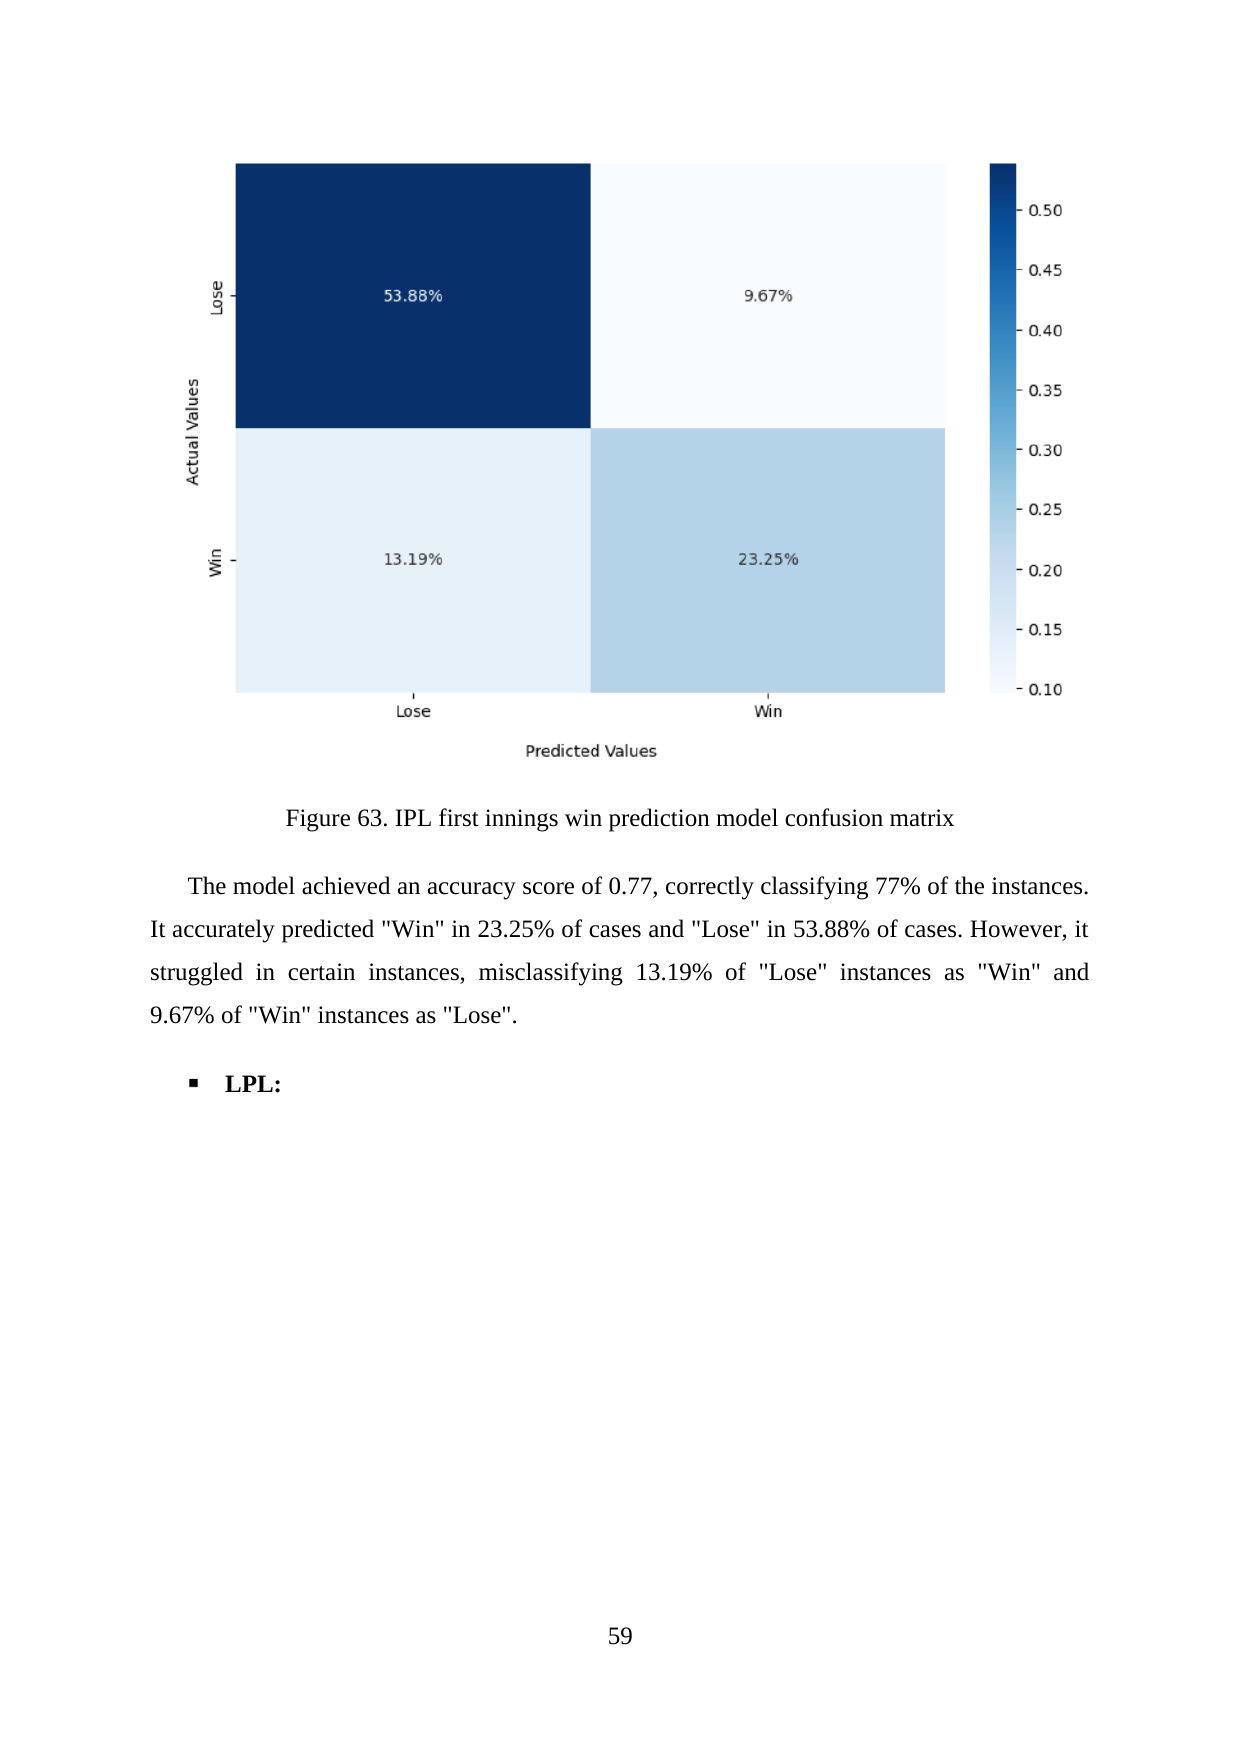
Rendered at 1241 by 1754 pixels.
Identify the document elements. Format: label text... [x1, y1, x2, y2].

text The model achieved an accuracy score of 0.77, correctly classifying 77% of the instances. It accurately predicted "Win" in 23.25% of cases and "Lose" in 53.88% of cases. However, it struggled in certain instances, misclassifying 13.19% of "Lose" instances as "Win" and 9.67% of "Win" instances as "Lose". [150, 871, 1090, 1029]
picture [170, 150, 1071, 764]
text Figure 63. IPL first innings win prediction model confusion matrix [150, 803, 1090, 832]
table_header [139, 150, 1102, 778]
list LPL: [187, 1069, 1090, 1097]
